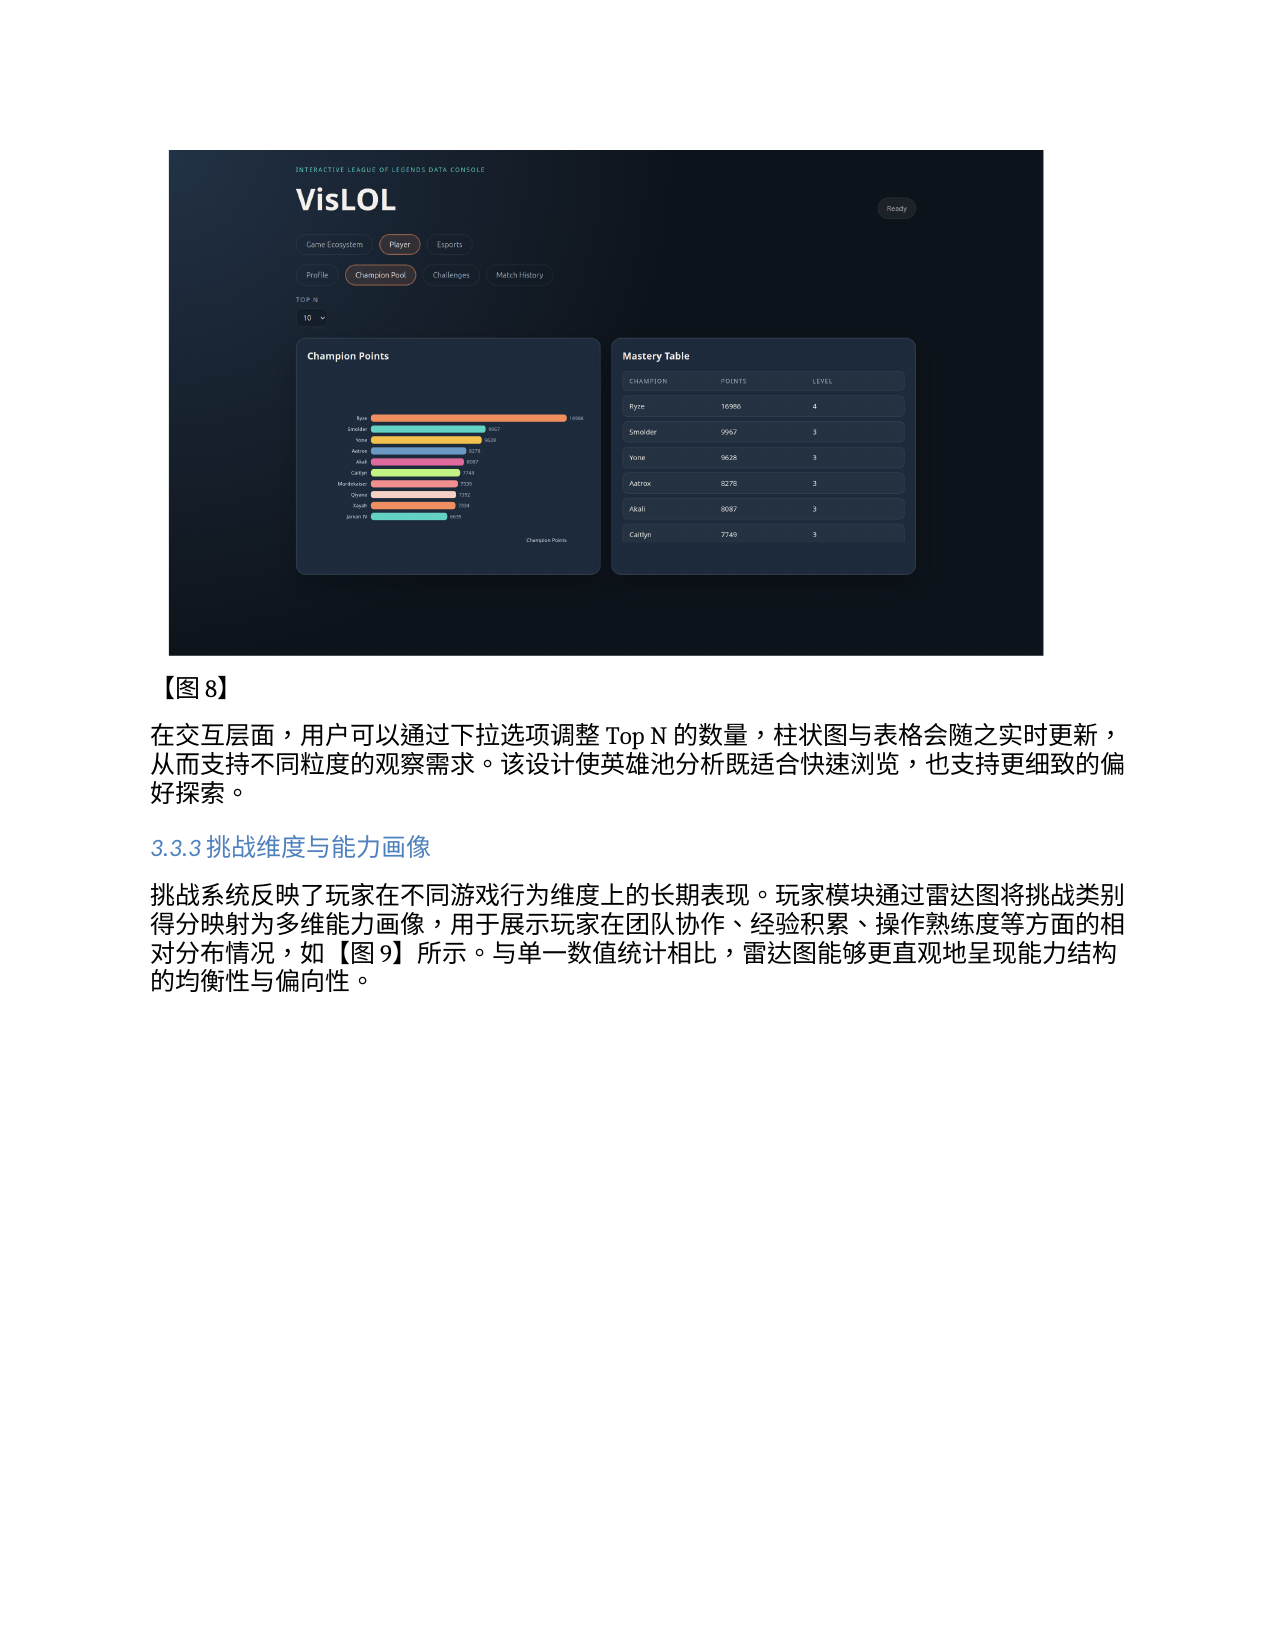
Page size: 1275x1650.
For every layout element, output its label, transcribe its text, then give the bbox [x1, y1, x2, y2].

text 挑战系统反映了玩家在不同游戏行为维度上的长期表现。玩家模块通过雷达图将挑战类别得分映射为多维能力画像，用于展示玩家在团队协作、经验积累、操作熟练度等方面的相对分布情况，如【图9】所示。与单一数值统计相比，雷达图能够更直观地呈现能力结构的均衡性与偏向性。 [150, 882, 1125, 997]
picture [168, 150, 1044, 656]
subtitle 3.3.3 挑战维度与能力画像 [150, 829, 1125, 863]
text 【图8】 [150, 674, 1125, 703]
text 在交互层面，用户可以通过下拉选项调整 Top N 的数量，柱状图与表格会随之实时更新，从而支持不同粒度的观察需求。该设计使英雄池分析既适合快速浏览，也支持更细致的偏好探索。 [150, 722, 1125, 808]
